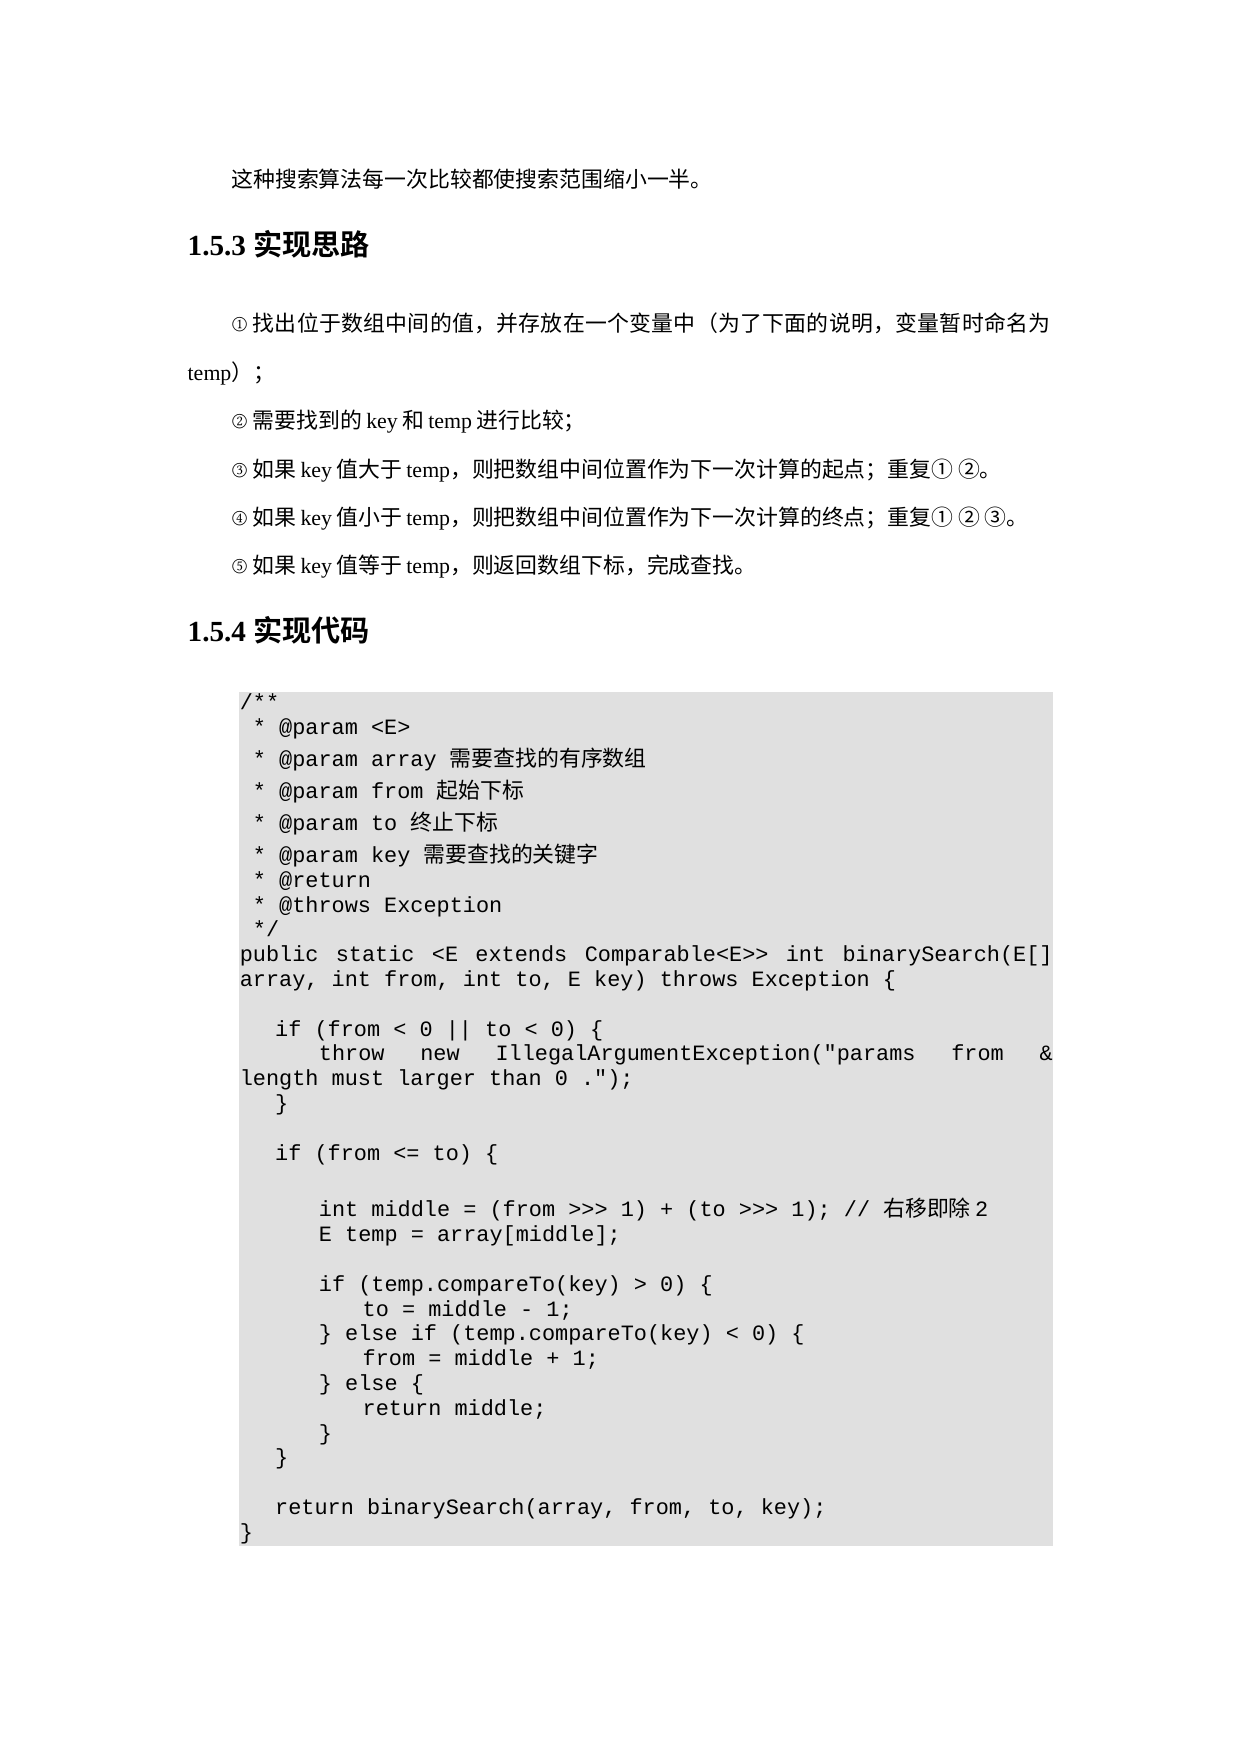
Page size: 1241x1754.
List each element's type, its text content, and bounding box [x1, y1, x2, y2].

text } else if (temp.compareTo(key) < 0) { [239, 1322, 1053, 1347]
text * @param key 需要查找的关键字 [239, 837, 1053, 869]
text * @param <E> [239, 716, 1053, 741]
text if (temp.compareTo(key) > 0) { [239, 1273, 1053, 1298]
text from = middle + 1; [239, 1347, 1053, 1372]
text 这种搜索算法每一次比较都使搜索范围缩小一半。 [187, 162, 1053, 194]
text int middle = (from >>> 1) + (to >>> 1); // 右移即除2 [239, 1191, 1053, 1223]
text return middle; [239, 1397, 1053, 1422]
text throw new IllegalArgumentException("params from & length must larger than 0 ."); [239, 1043, 1053, 1092]
text public static <E extends Comparable<E>> int binarySearch(E[] array, int from, int to, E key) throws Exception { [239, 943, 1053, 993]
text * @param to 终止下标 [239, 805, 1053, 837]
subtitle 1.5.3 实现思路 [187, 210, 1053, 275]
text * @throws Exception [239, 894, 1053, 919]
subtitle 1.5.4 实现代码 [187, 596, 1053, 661]
text } [239, 1521, 1053, 1546]
text } else { [239, 1372, 1053, 1397]
text to = middle - 1; [239, 1298, 1053, 1322]
text return binarySearch(array, from, to, key); [239, 1496, 1053, 1521]
text ⑤如果key值等于temp，则返回数组下标，完成查找。 [187, 548, 1053, 580]
text ④如果key值小于temp，则把数组中间位置作为下一次计算的终点；重复① ② ③。 [187, 499, 1053, 532]
text ②需要找到的key和temp进行比较； [187, 403, 1053, 435]
text * @param array 需要查找的有序数组 [239, 741, 1053, 773]
text ①找出位于数组中间的值，并存放在一个变量中（为了下面的说明，变量暂时命名为temp）； [187, 306, 1053, 387]
text } [239, 1422, 1053, 1446]
text if (from <= to) { [239, 1142, 1053, 1167]
text if (from < 0 || to < 0) { [239, 1018, 1053, 1043]
text * @return [239, 869, 1053, 894]
text } [239, 1446, 1053, 1471]
text E temp = array[middle]; [239, 1223, 1053, 1248]
text * @param from 起始下标 [239, 773, 1053, 805]
text /** [239, 692, 1053, 716]
text */ [239, 919, 1053, 943]
text ③如果key值大于temp，则把数组中间位置作为下一次计算的起点；重复① ②。 [187, 451, 1053, 484]
text } [239, 1092, 1053, 1117]
